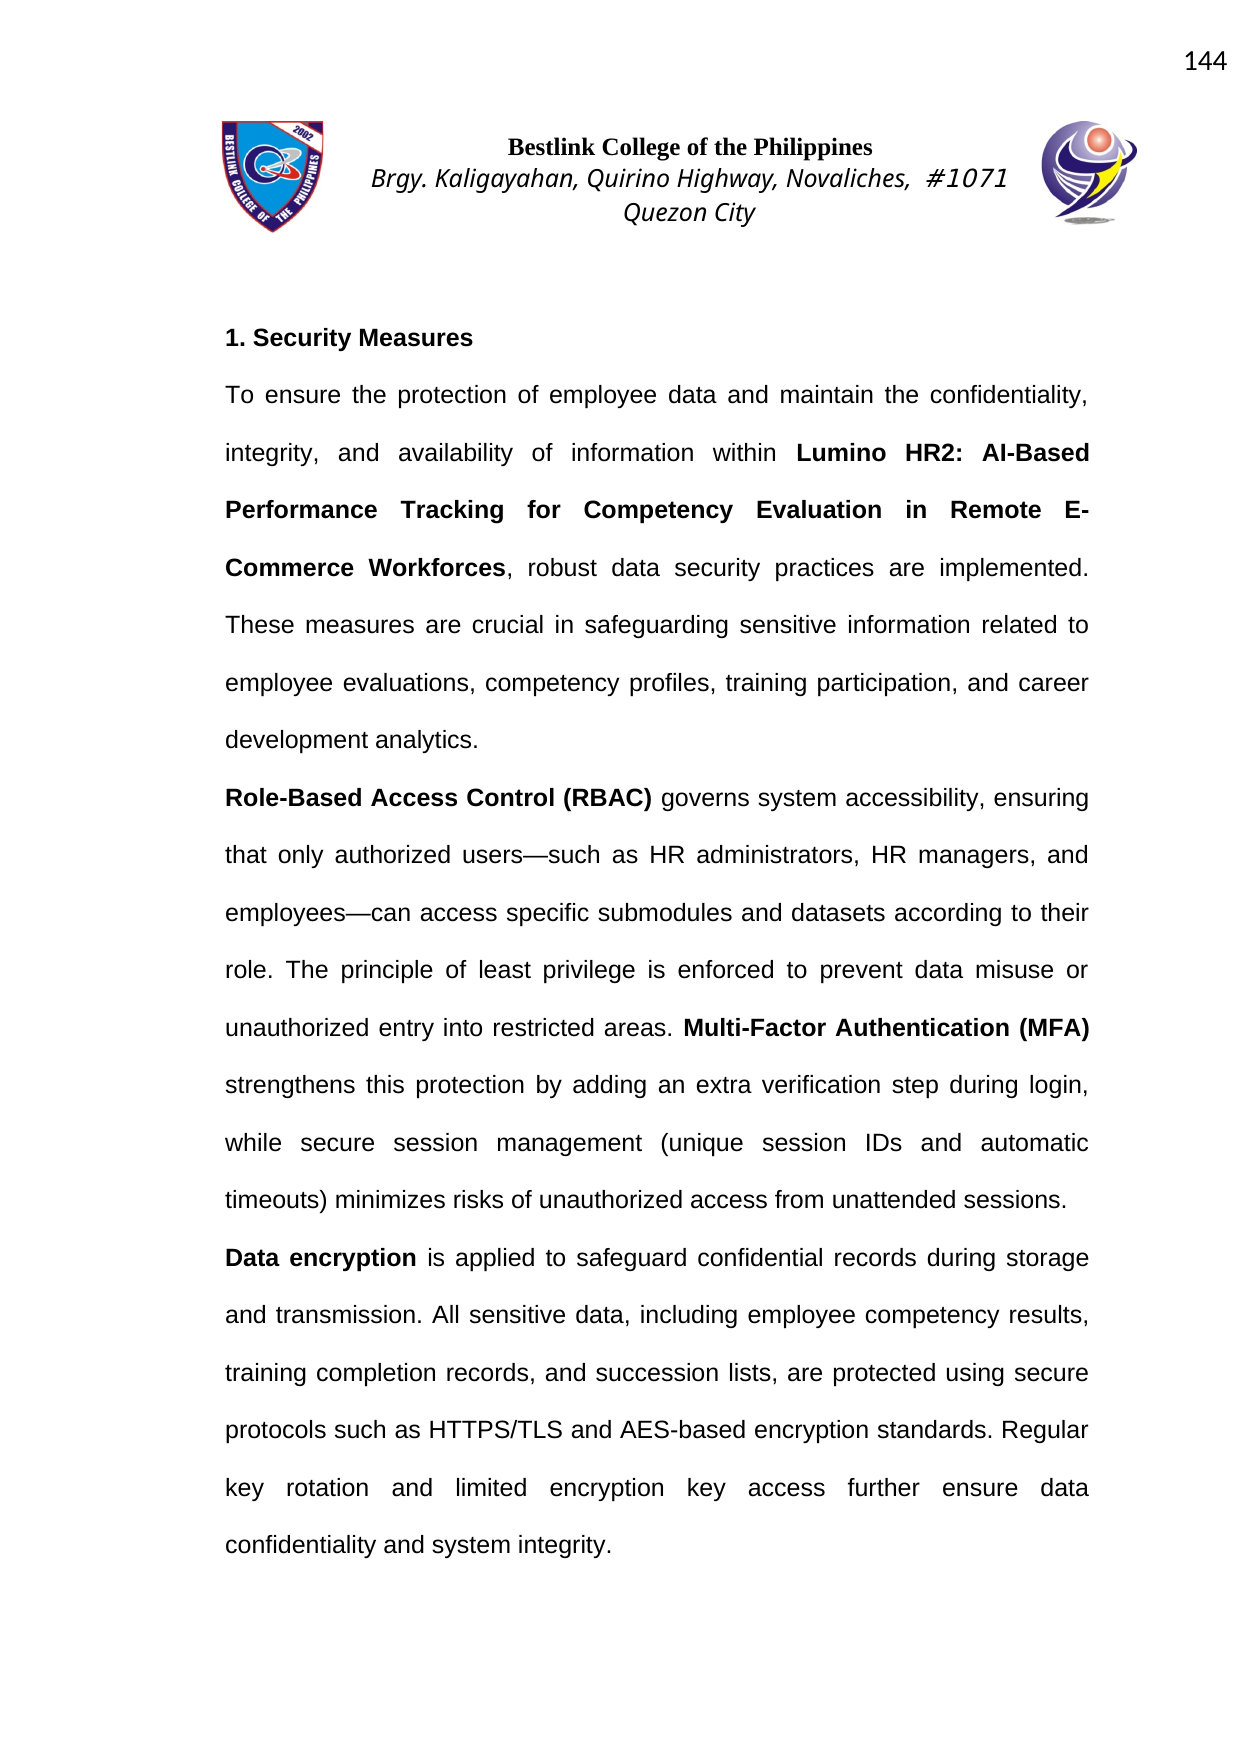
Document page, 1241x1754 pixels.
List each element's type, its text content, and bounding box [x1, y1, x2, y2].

text Data encryption is applied to safeguard confidential records during storage and transmission. All sensitive data, including employee competency results, training completion records, and succession lists, are protected using secure protocols such as HTTPS/TLS and AES-based encryption standards. Regular key rotation and limited encryption key access further ensure data confidentiality and system integrity. [225, 1243, 1090, 1559]
picture [221, 121, 324, 233]
text 1. Security Measures [225, 323, 1090, 351]
text Role-Based Access Control (RBAC) governs system accessibility, ensuring that only authorized users—such as HR administrators, HR managers, and employees—can access specific submodules and datasets according to their role. The principle of least privilege is enforced to prevent data misuse or unauthorized entry into restricted areas. Multi-Factor Authentication (MFA) strengthens this protection by adding an extra verification step during login, while secure session management (unique session IDs and automatic timeouts) minimizes risks of unauthorized access from unattended sessions. [225, 783, 1090, 1214]
text To ensure the protection of employee data and maintain the confidentiality, integrity, and availability of information within Lumino HR2: AI-Based Performance Tracking for Competency Evaluation in Remote E-Commerce Workforces, robust data security practices are implemented. These measures are crucial in safeguarding sensitive information related to employee evaluations, competency profiles, training participation, and career development analytics. [225, 380, 1090, 754]
picture [1041, 121, 1137, 225]
